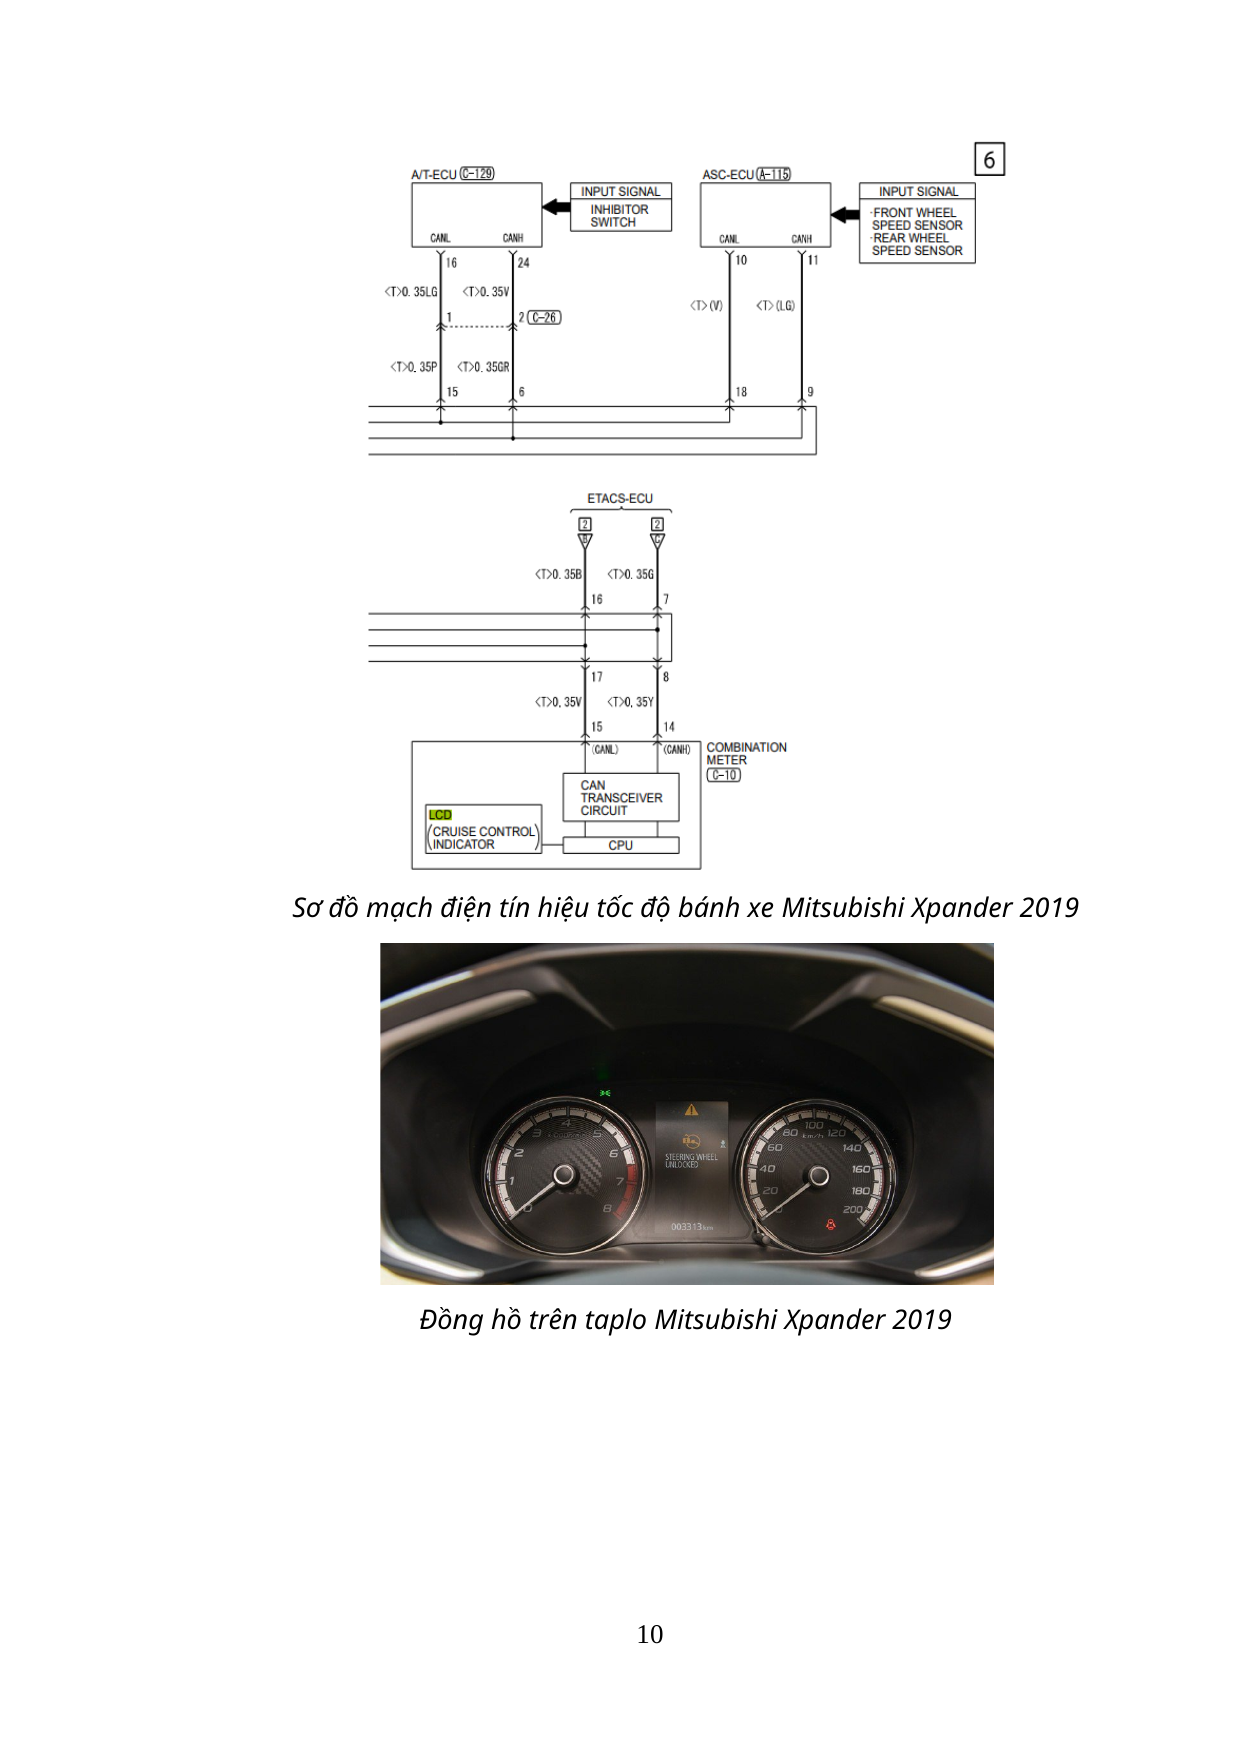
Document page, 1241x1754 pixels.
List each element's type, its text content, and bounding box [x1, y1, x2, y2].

picture [358, 118, 1016, 873]
list Sơ đồ mạch điện tín hiệu tốc độ bánh xe Mitsubishi Xpander 2019 [252, 888, 1122, 925]
list Đồng hồ trên taplo Mitsubishi Xpander 2019 [252, 1300, 1122, 1337]
picture [380, 943, 994, 1285]
